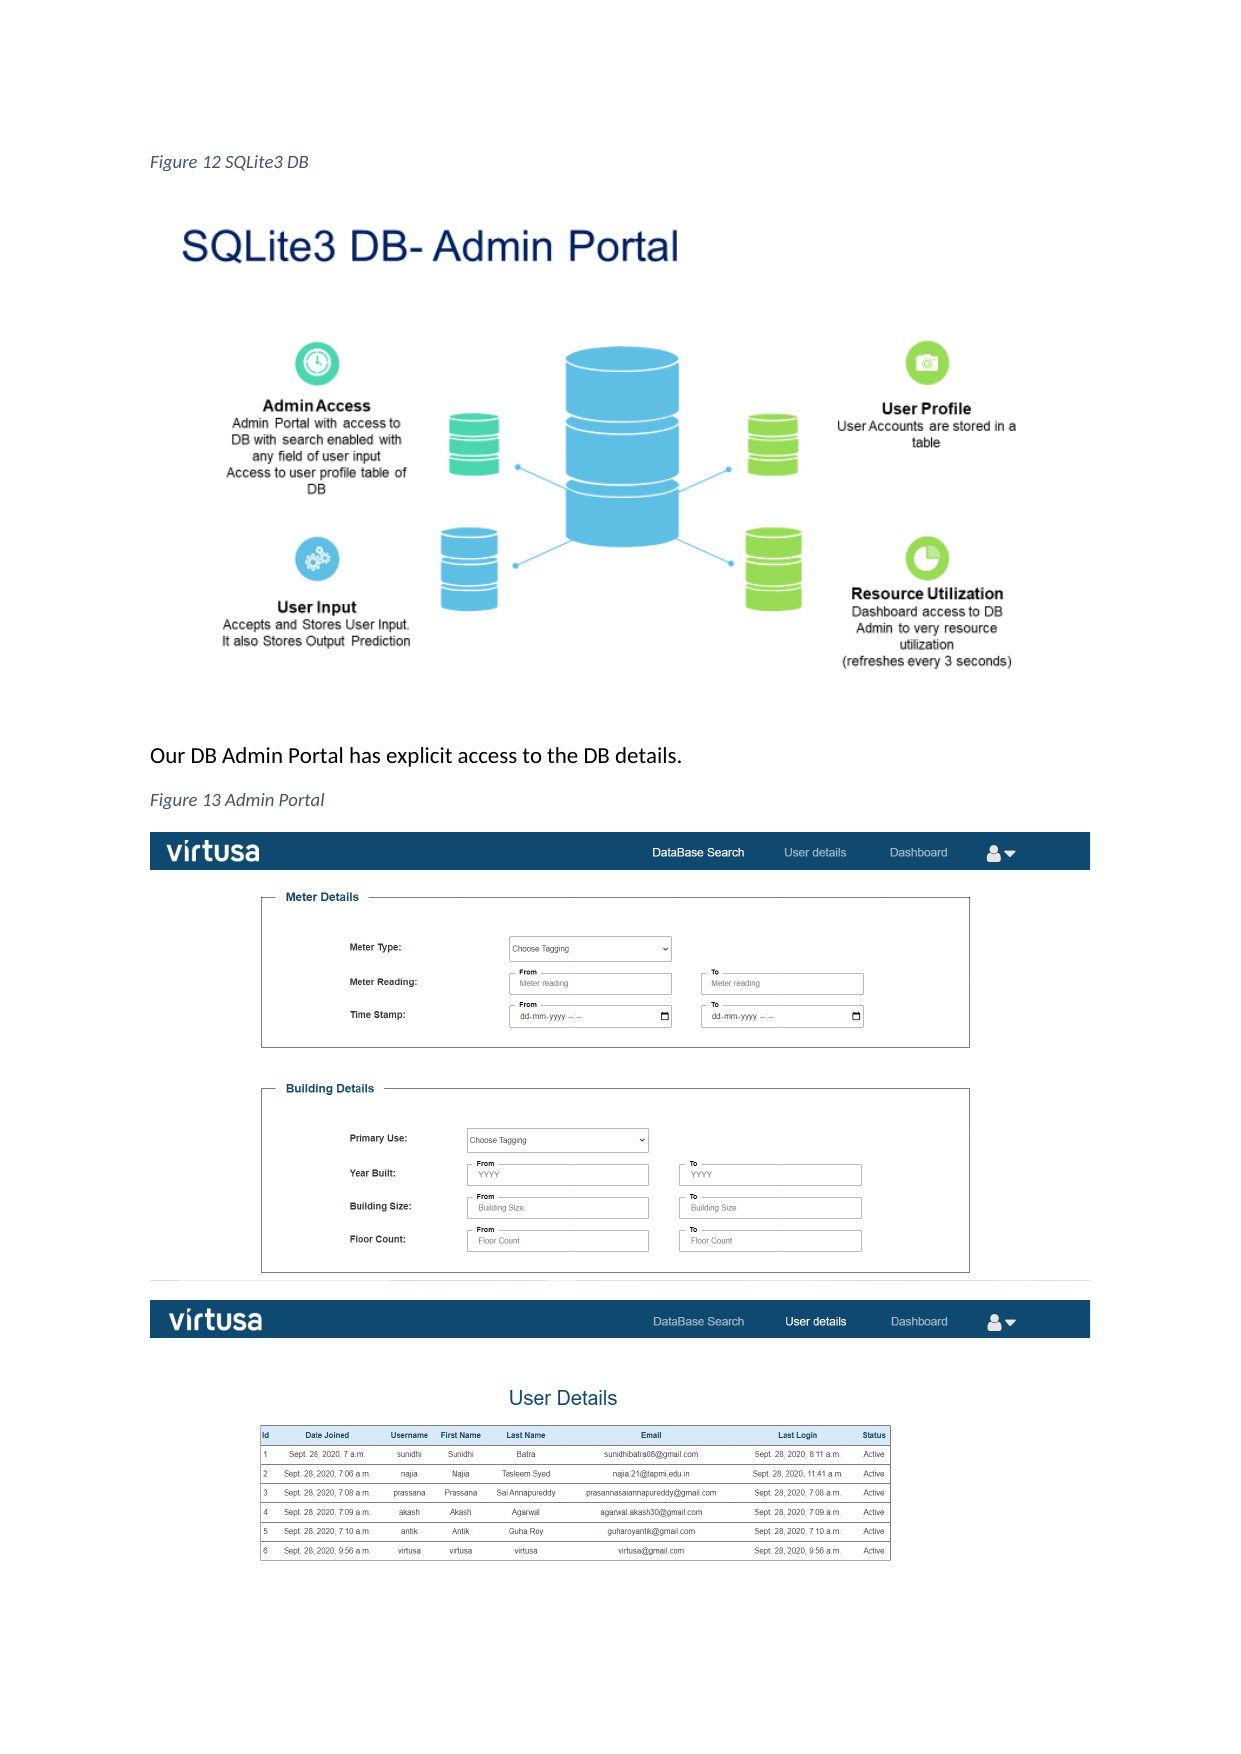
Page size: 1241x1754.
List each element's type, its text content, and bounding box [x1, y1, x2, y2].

picture [150, 1300, 1091, 1598]
picture [150, 832, 1091, 1281]
text Figure 12 SQLite3 DB [150, 150, 1090, 173]
text Our DB Admin Portal has explicit access to the DB details. [150, 741, 1090, 769]
picture [150, 193, 1091, 723]
text Figure 13 Admin Portal [150, 788, 1090, 811]
